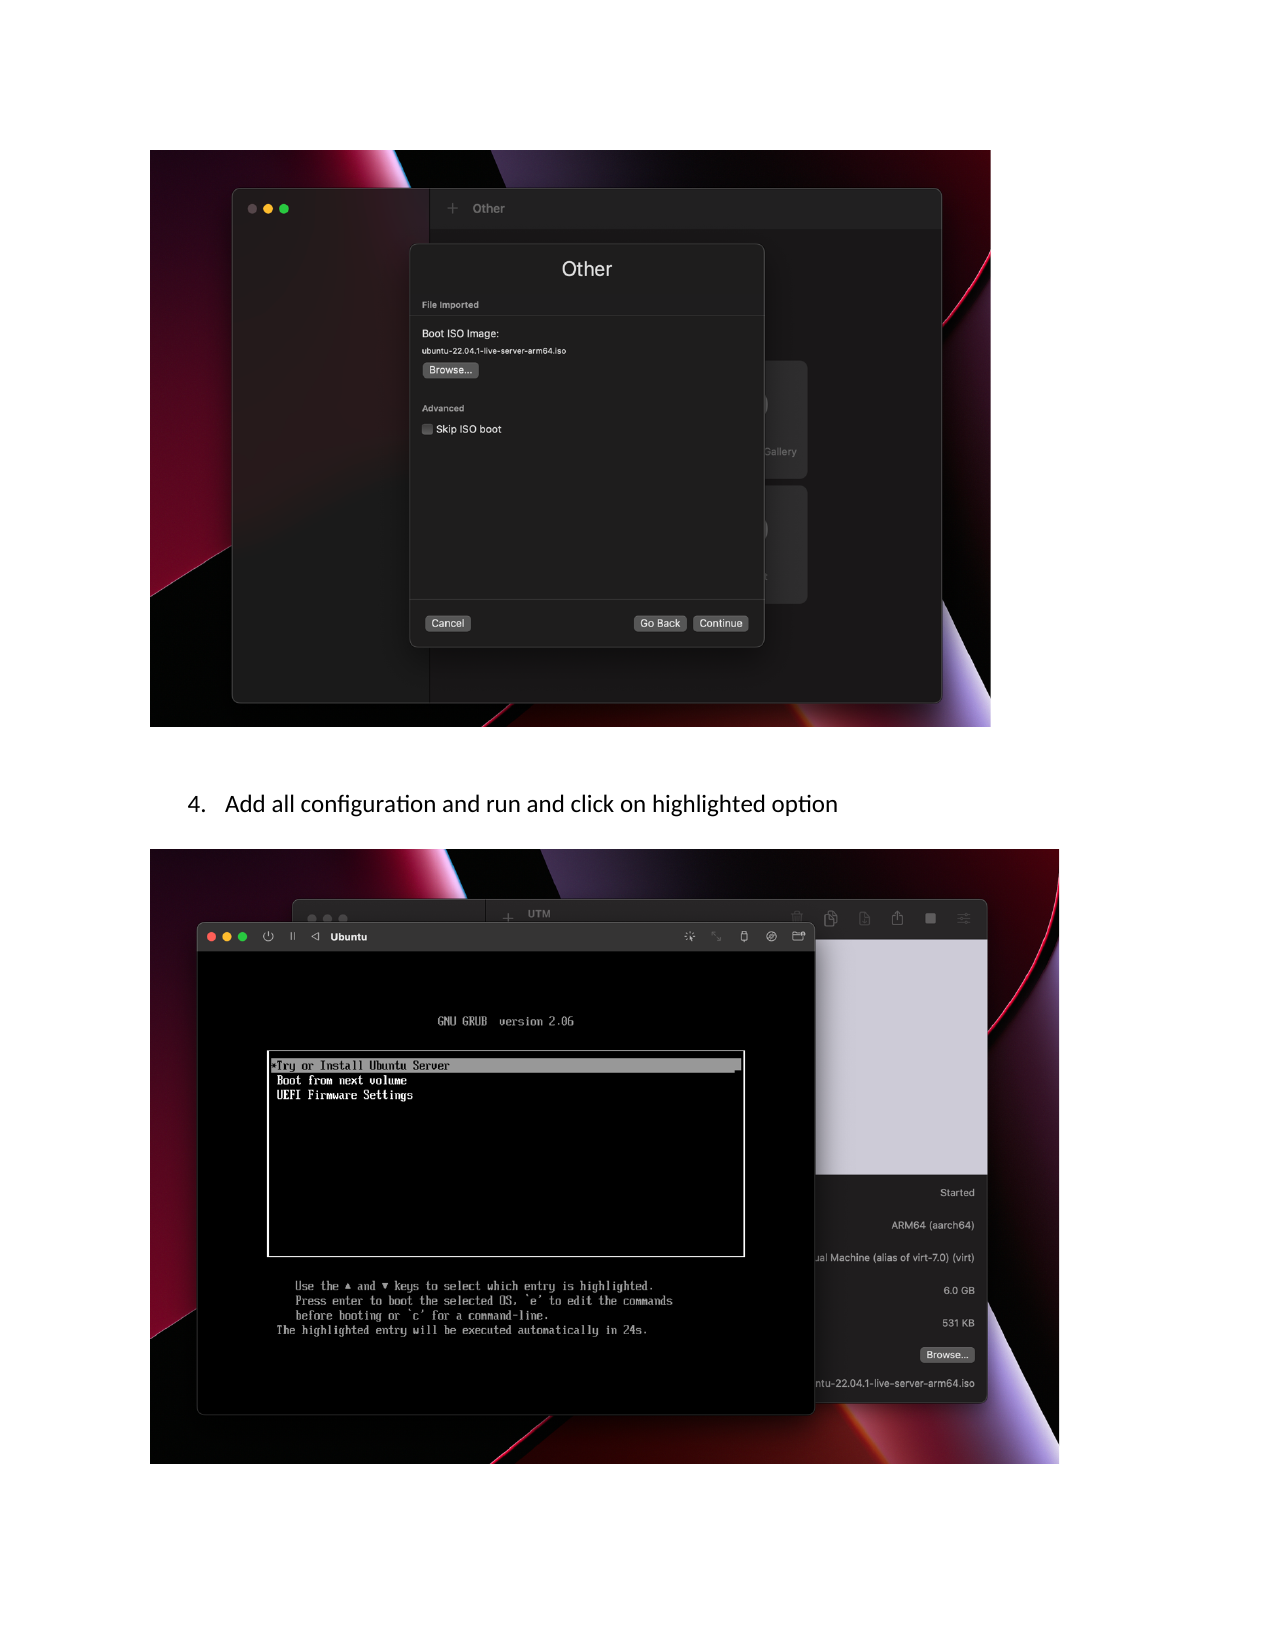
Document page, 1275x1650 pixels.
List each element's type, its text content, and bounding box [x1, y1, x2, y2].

picture [150, 150, 991, 727]
list Add all configuration and run and click on highlighted option [187, 788, 1125, 818]
picture [150, 849, 1060, 1464]
